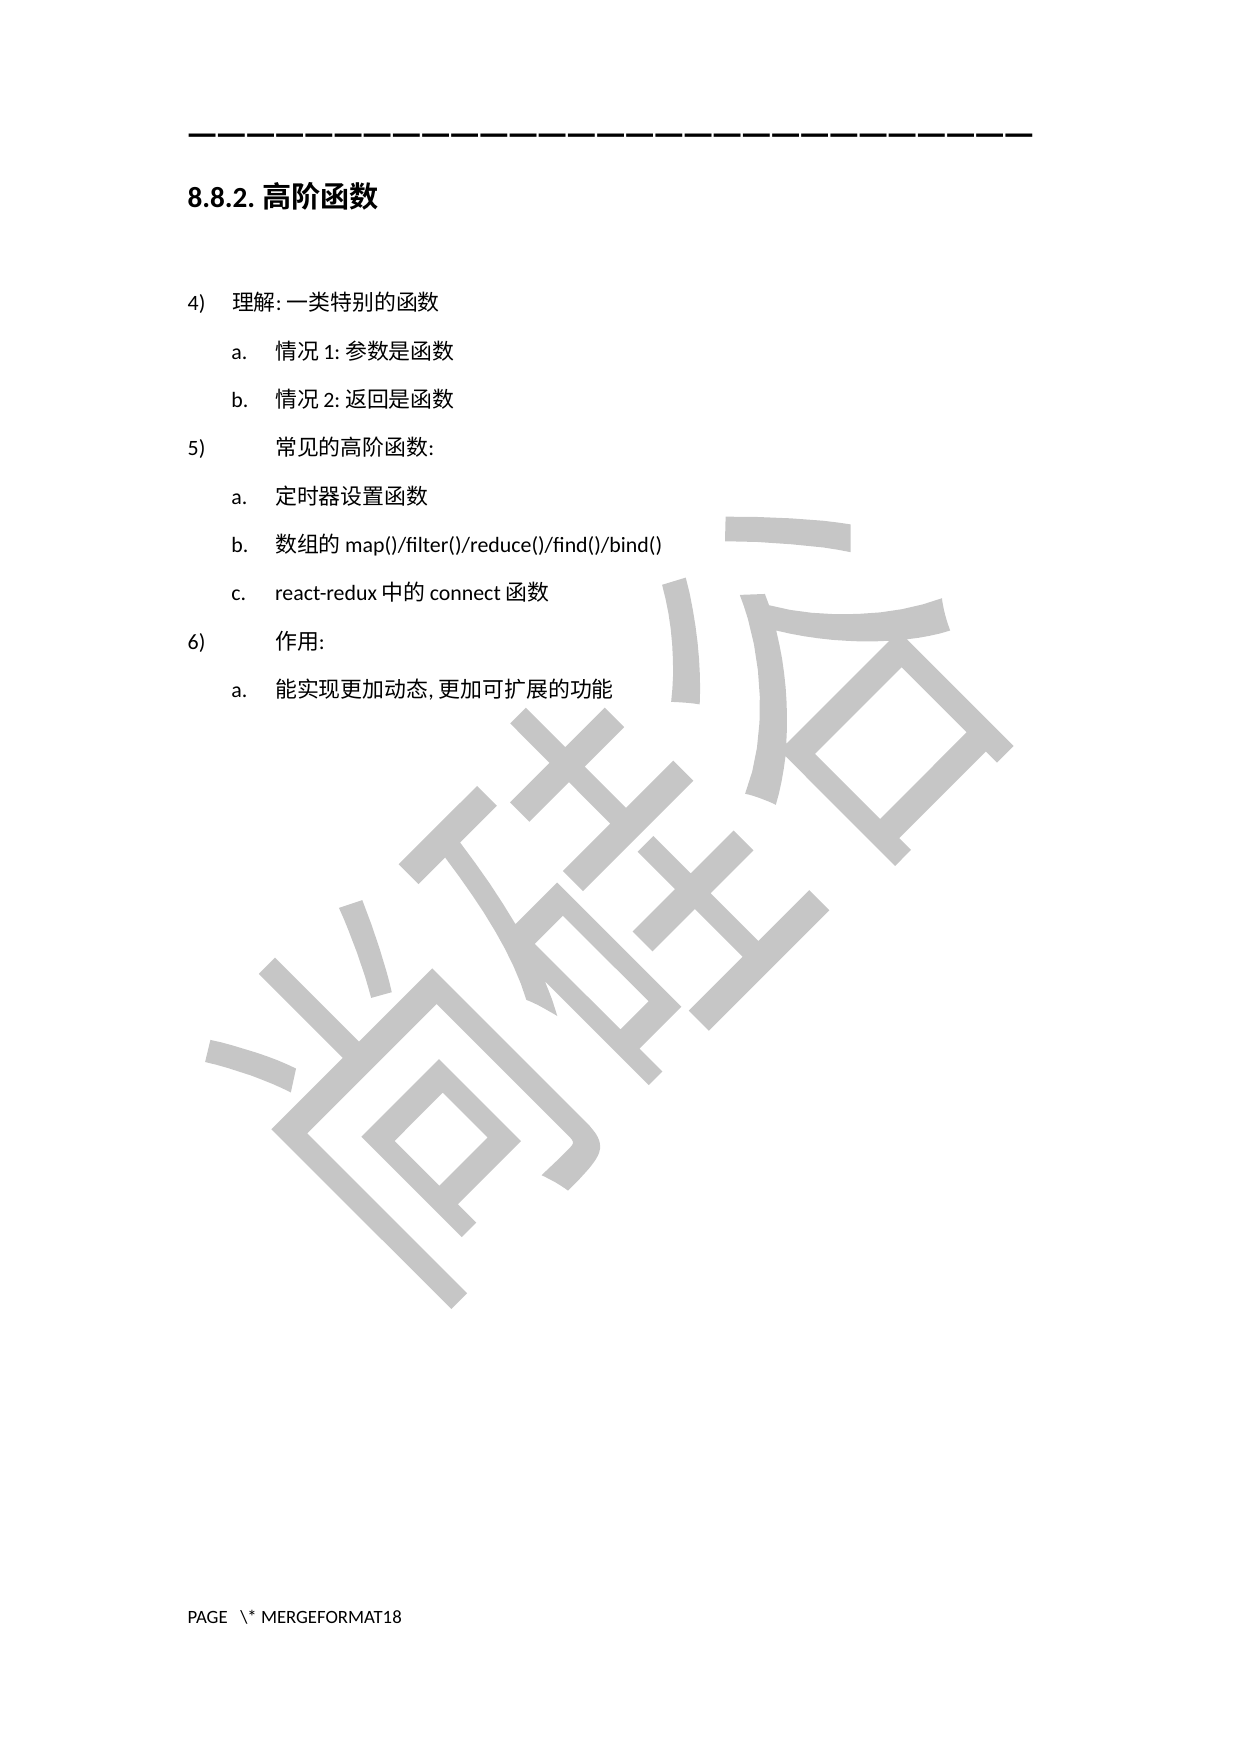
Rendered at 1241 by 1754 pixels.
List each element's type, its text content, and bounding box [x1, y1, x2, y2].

list 数组的map()/filter()/reduce()/find()/bind() [231, 527, 1053, 559]
list 情况1: 参数是函数 [231, 333, 1053, 366]
list 能实现更加动态, 更加可扩展的功能 [231, 672, 1053, 704]
list 常见的高阶函数: [187, 430, 1053, 462]
list react-redux中的connect函数 [231, 575, 1053, 607]
list 情况2: 返回是函数 [231, 382, 1053, 414]
list 定时器设置函数 [231, 478, 1053, 511]
list 作用: [187, 623, 1053, 656]
list 理解: 一类特别的函数 [187, 285, 1053, 317]
subtitle 8.8.2. 高阶函数 [187, 162, 1053, 227]
